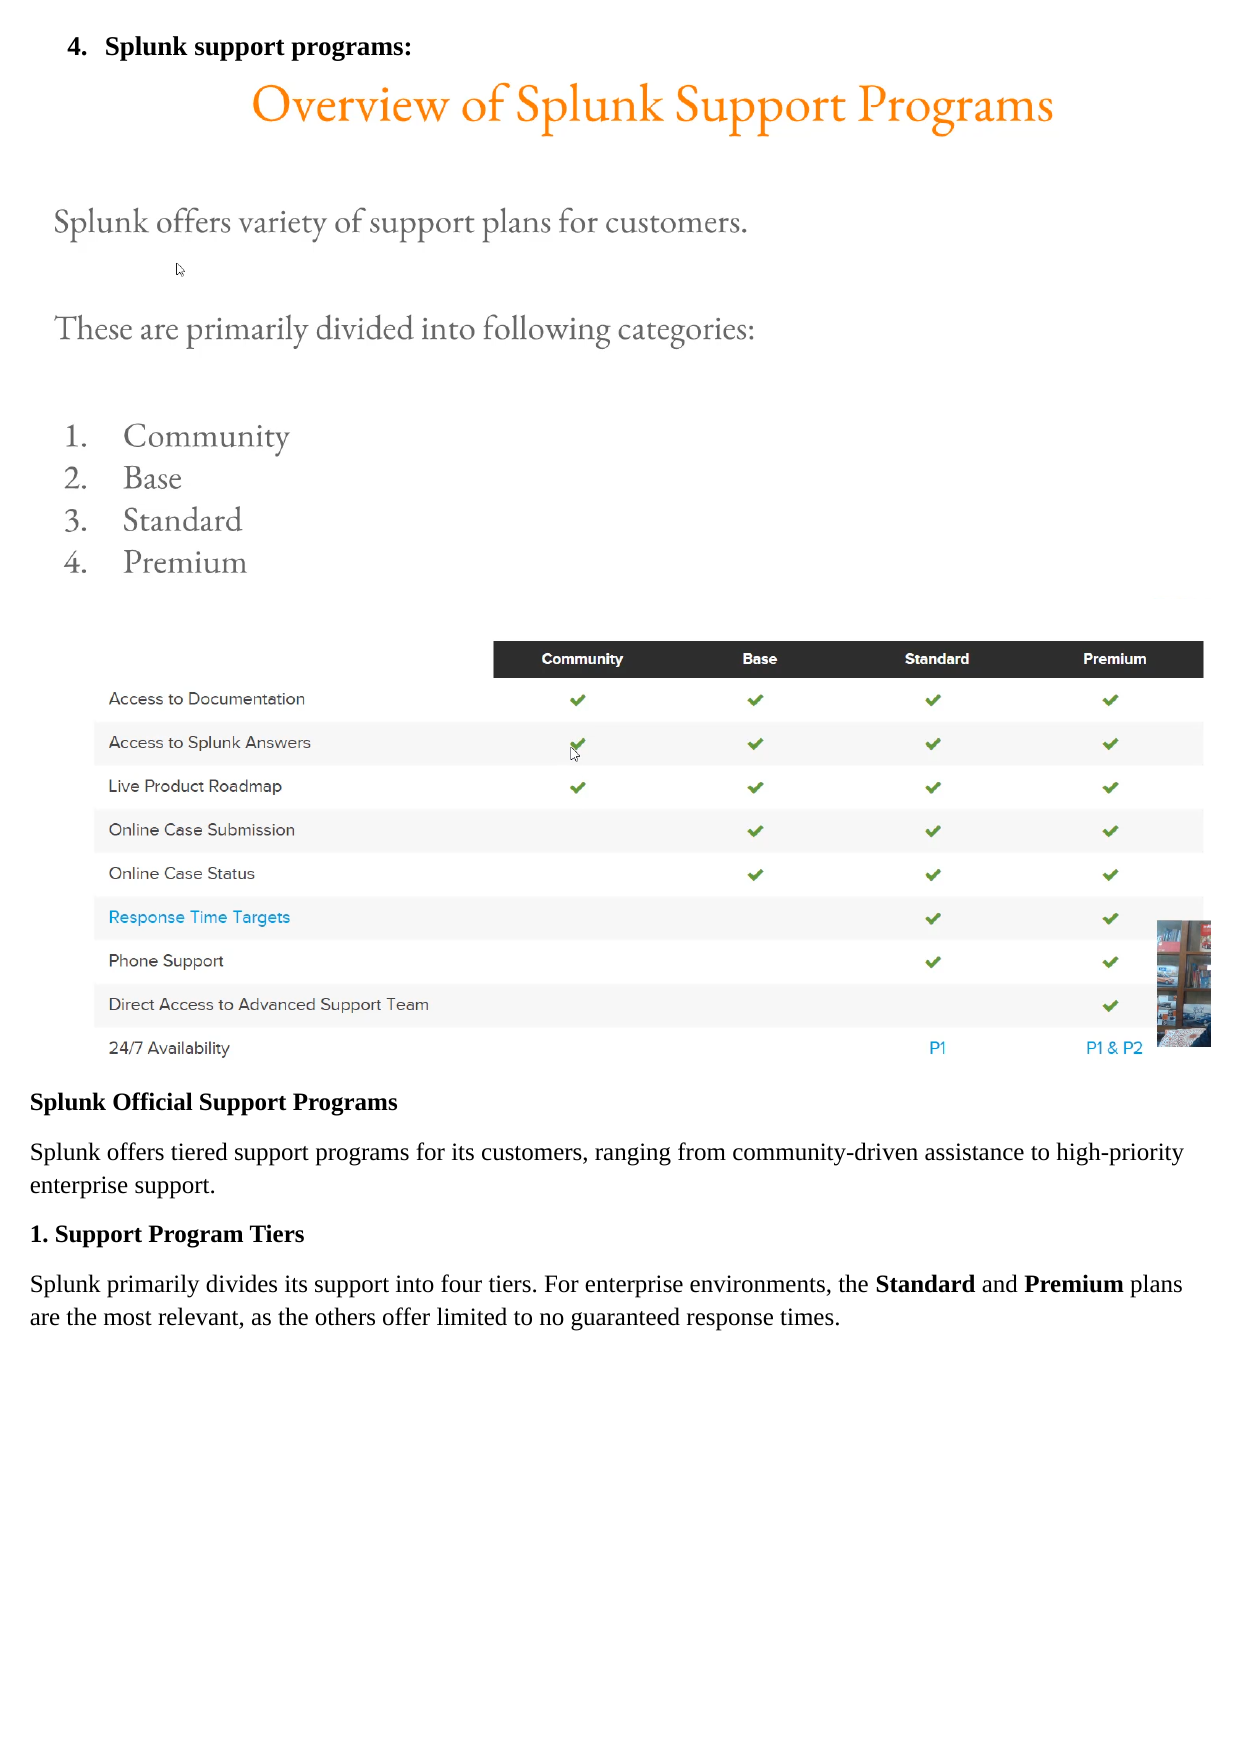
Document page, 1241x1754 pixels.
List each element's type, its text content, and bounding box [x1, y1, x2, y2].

list Splunk support programs: [67, 29, 1211, 61]
picture [29, 620, 1211, 1066]
text Splunk primarily divides its support into four tiers. For enterprise environments, the Standard and Premium plans are the most relevant, as the others offer limited to no guaranteed response times. [29, 1269, 1211, 1331]
text 1. Support Program Tiers [29, 1219, 1211, 1248]
text Splunk offers tiered support programs for its customers, ranging from community-driven assistance to high-priority enterprise support. [29, 1137, 1211, 1198]
picture [29, 82, 1211, 599]
text Splunk Official Support Programs [29, 1087, 1211, 1116]
